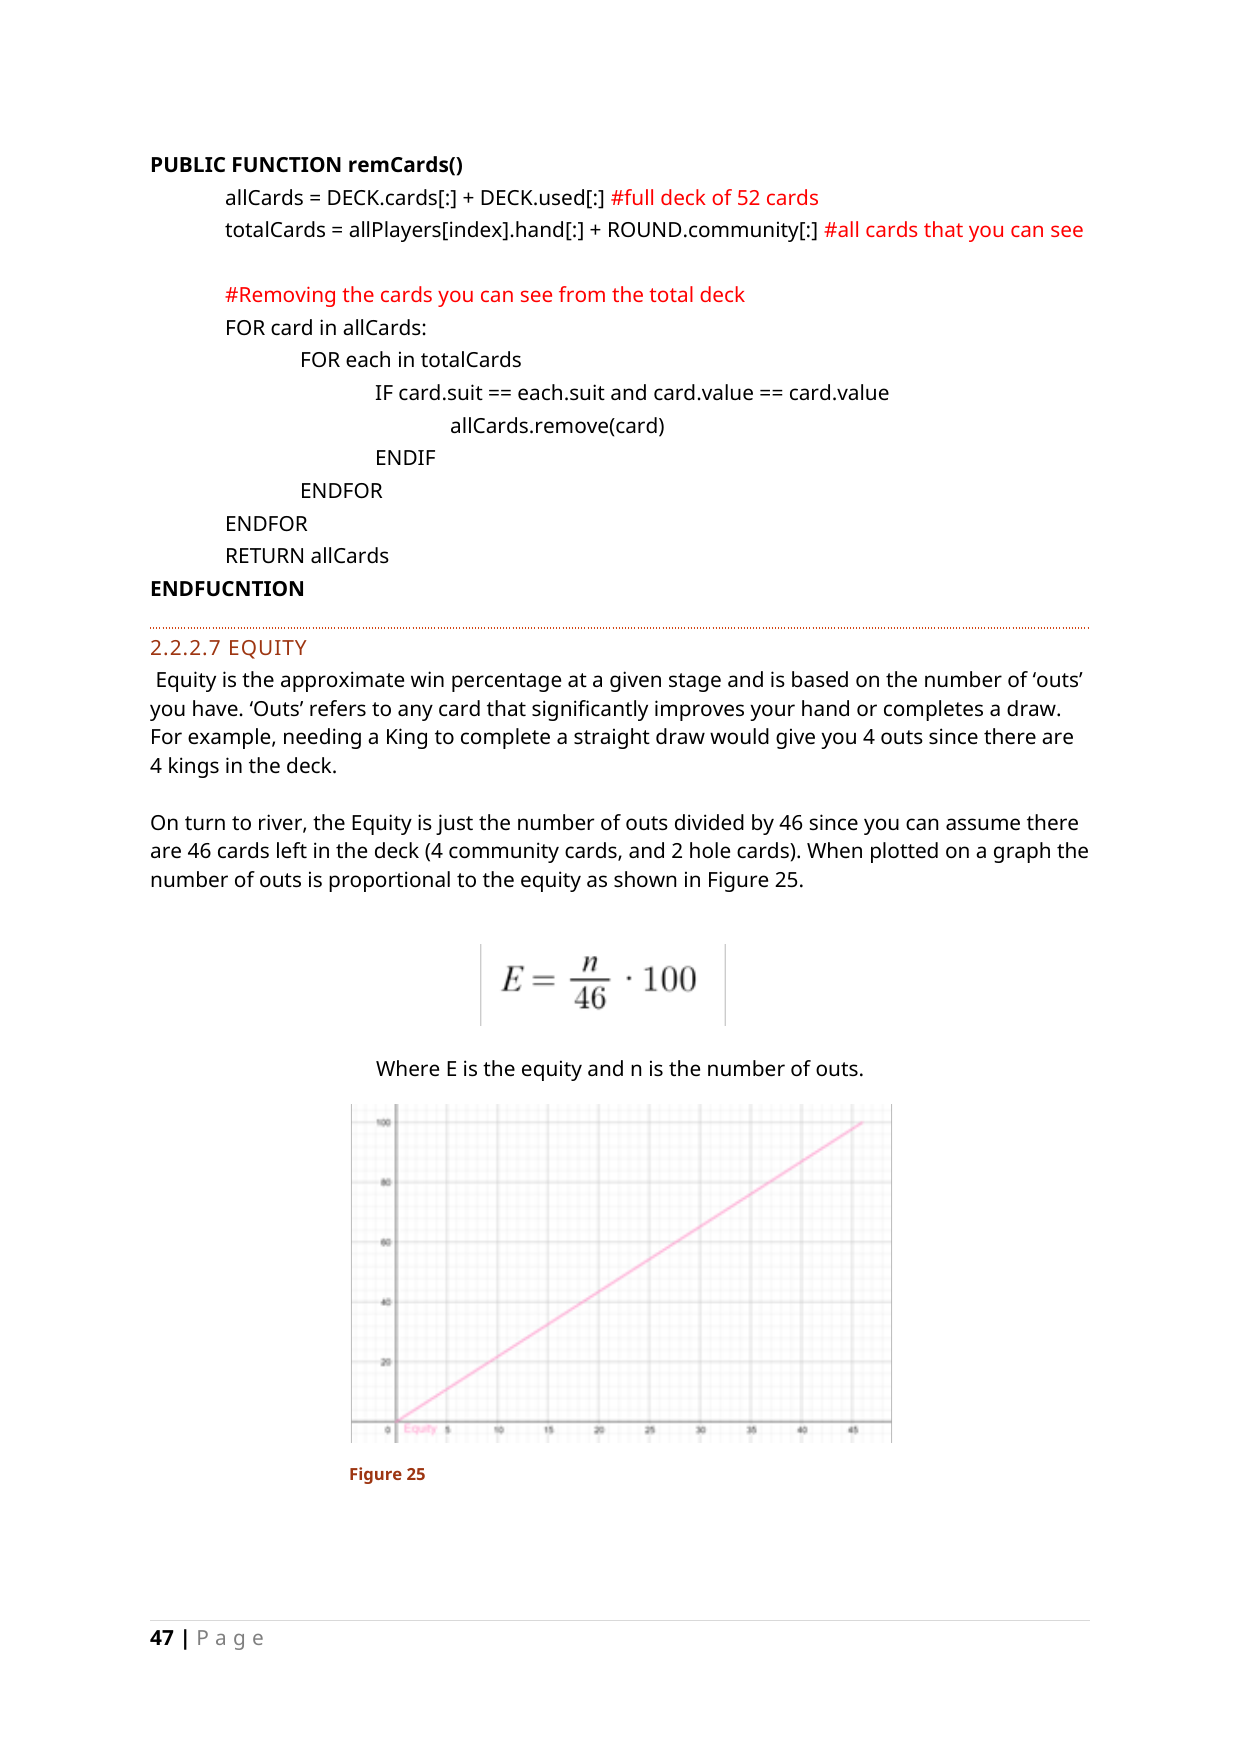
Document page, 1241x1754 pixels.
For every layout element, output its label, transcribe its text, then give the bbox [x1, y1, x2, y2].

picture [478, 944, 727, 1026]
text PUBLIC FUNCTION remCards() allCards = DECK.cards[:] + DECK.used[:] #full deck of 52 cards totalCards = allPlayers[index].hand[:] + ROUND.community[:] #all cards that you can see #Removing the cards you can see from the total deck FOR card in allCards: FOR each in totalCards IF card.suit == each.suit and card.value == card.value allCards.remove(card) ENDIF ENDFOR ENDFOR RETURN allCards ENDFUCNTION [150, 150, 1090, 602]
picture [348, 1104, 894, 1443]
text Equity is the approximate win percentage at a given stage and is based on the number of ‘outs’ you have. ‘Outs’ refers to any card that significantly improves your hand or completes a draw. For example, needing a King to complete a straight draw would give you 4 outs since there are 4 kings in the deck. [150, 666, 1090, 779]
subtitle 2.2.2.7 Equity [150, 627, 1090, 661]
text On turn to river, the Equity is just the number of outs divided by 46 since you can assume there are 46 cards left in the deck (4 community cards, and 2 hole cards). When plotted on a graph the number of outs is proportional to the equity as shown in Figure 25. [150, 808, 1090, 893]
text Where E is the equity and n is the number of outs. [150, 1054, 1090, 1083]
